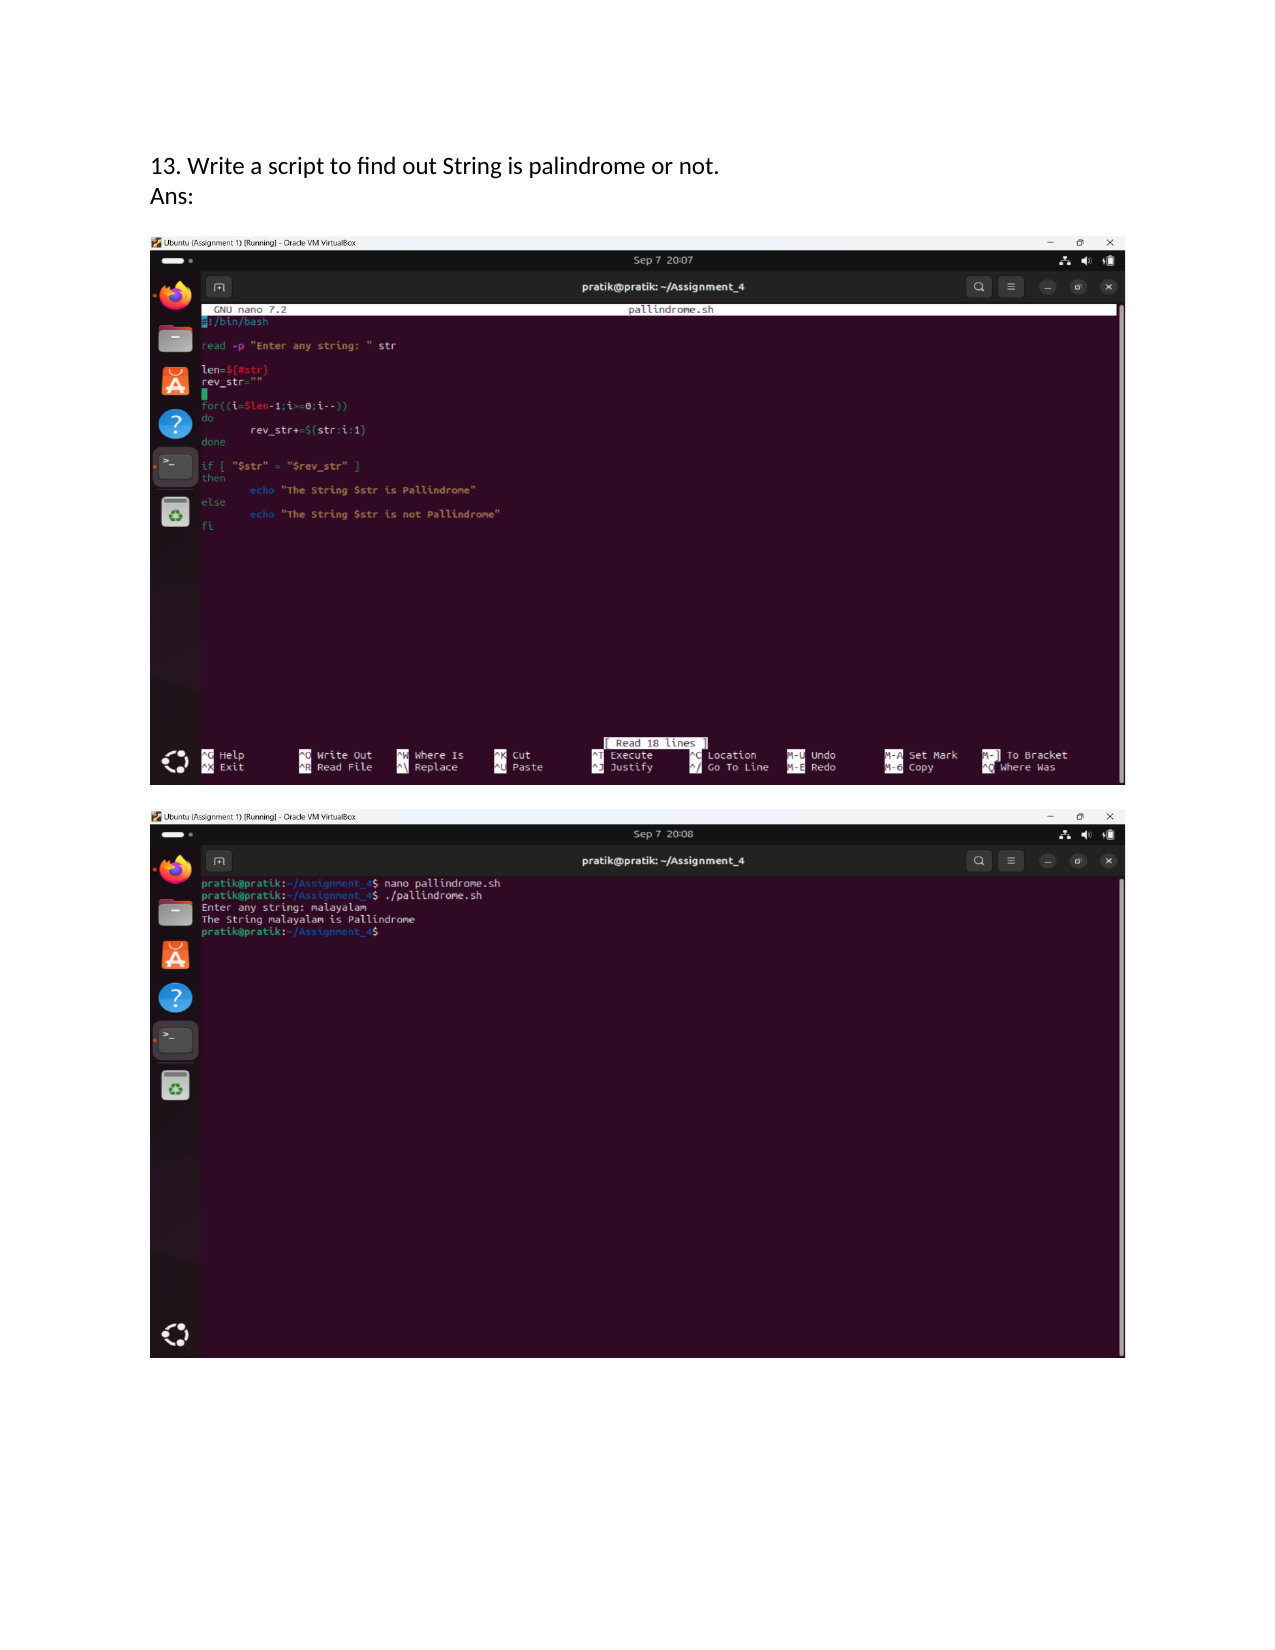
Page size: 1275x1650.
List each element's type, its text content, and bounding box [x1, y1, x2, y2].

picture [150, 236, 1125, 785]
text Ans: [150, 181, 1125, 211]
picture [150, 809, 1125, 1358]
text 13. Write a script to find out String is palindrome or not. [150, 150, 1125, 181]
